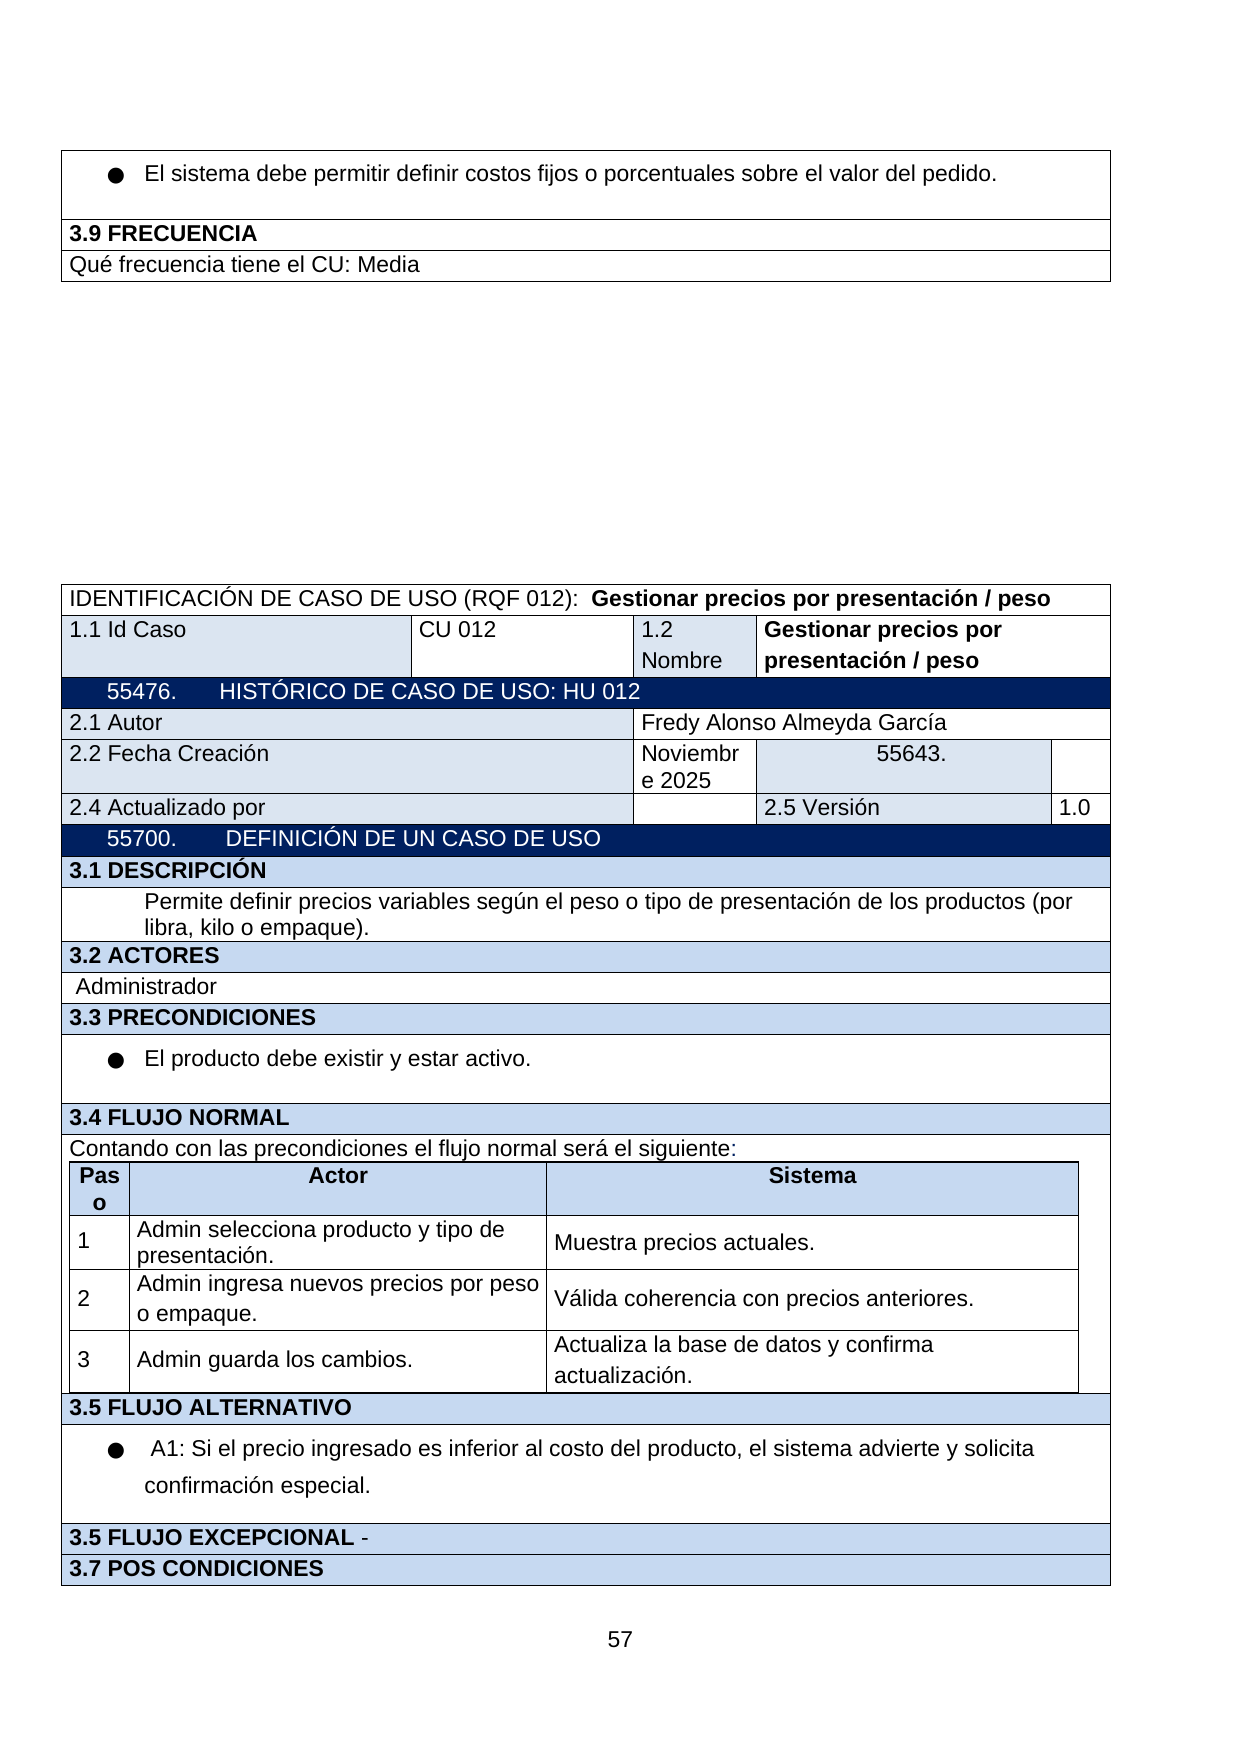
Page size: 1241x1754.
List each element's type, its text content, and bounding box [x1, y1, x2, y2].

table_cell 3.2 ACTORES [62, 942, 1110, 972]
table_cell HISTÓRICO DE CASO DE USO: HU 012 [62, 678, 1110, 708]
table_cell [634, 794, 756, 824]
table_cell El producto debe existir y estar activo. [62, 1035, 1110, 1103]
table_cell 3.9 FRECUENCIA [62, 220, 1110, 250]
table_cell Permite definir precios variables según el peso o tipo de presentación de los productos (por libra, kilo o empaque). [62, 888, 1110, 941]
table_cell [757, 740, 1051, 793]
table_cell 1.1 Id Caso [62, 616, 411, 677]
table_cell 1.2 Nombre [634, 616, 756, 677]
table_cell 2.5 Versión [757, 794, 1051, 824]
table_cell Fredy Alonso Almeyda García [634, 709, 1110, 739]
table_cell DEFINICIÓN DE UN CASO DE USO [62, 825, 1110, 856]
table_cell 3.3 PRECONDICIONES [62, 1004, 1110, 1034]
table_cell [1052, 740, 1110, 793]
table_header IDENTIFICACIÓN DE CASO DE USO (RQF 012): Gestionar precios por presentación / peso [62, 585, 1110, 615]
table_cell Gestionar precios por presentación / peso [757, 616, 1110, 677]
table_cell 1.0 [1052, 794, 1110, 824]
table_cell 2.1 Autor [62, 709, 633, 739]
table_cell Administrador [62, 973, 1110, 1003]
table_cell 3.4 FLUJO NORMAL [62, 1104, 1110, 1134]
table_cell El sistema debe permitir definir costos fijos o porcentuales sobre el valor del pedido. [62, 151, 1110, 218]
table_cell 3.5 FLUJO ALTERNATIVO [62, 1394, 1110, 1424]
table_cell Qué frecuencia tiene el CU: Media [62, 251, 1110, 281]
table_cell CU 012 [412, 616, 633, 677]
table_cell 2.2 Fecha Creación [62, 740, 633, 793]
table_cell Noviembre 2025 [634, 740, 756, 793]
table_cell 3.5 FLUJO EXCEPCIONAL - [62, 1524, 1110, 1554]
table_cell A1: Si el precio ingresado es inferior al costo del producto, el sistema advierte y solicita confirmación especial. [62, 1425, 1110, 1523]
table_cell Contando con las precondiciones el flujo normal será el siguiente: [62, 1135, 1110, 1393]
table_cell 2.4 Actualizado por [62, 794, 633, 824]
table_cell 3.7 POS CONDICIONES [62, 1555, 1110, 1585]
table_cell 3.1 DESCRIPCIÓN [62, 857, 1110, 887]
